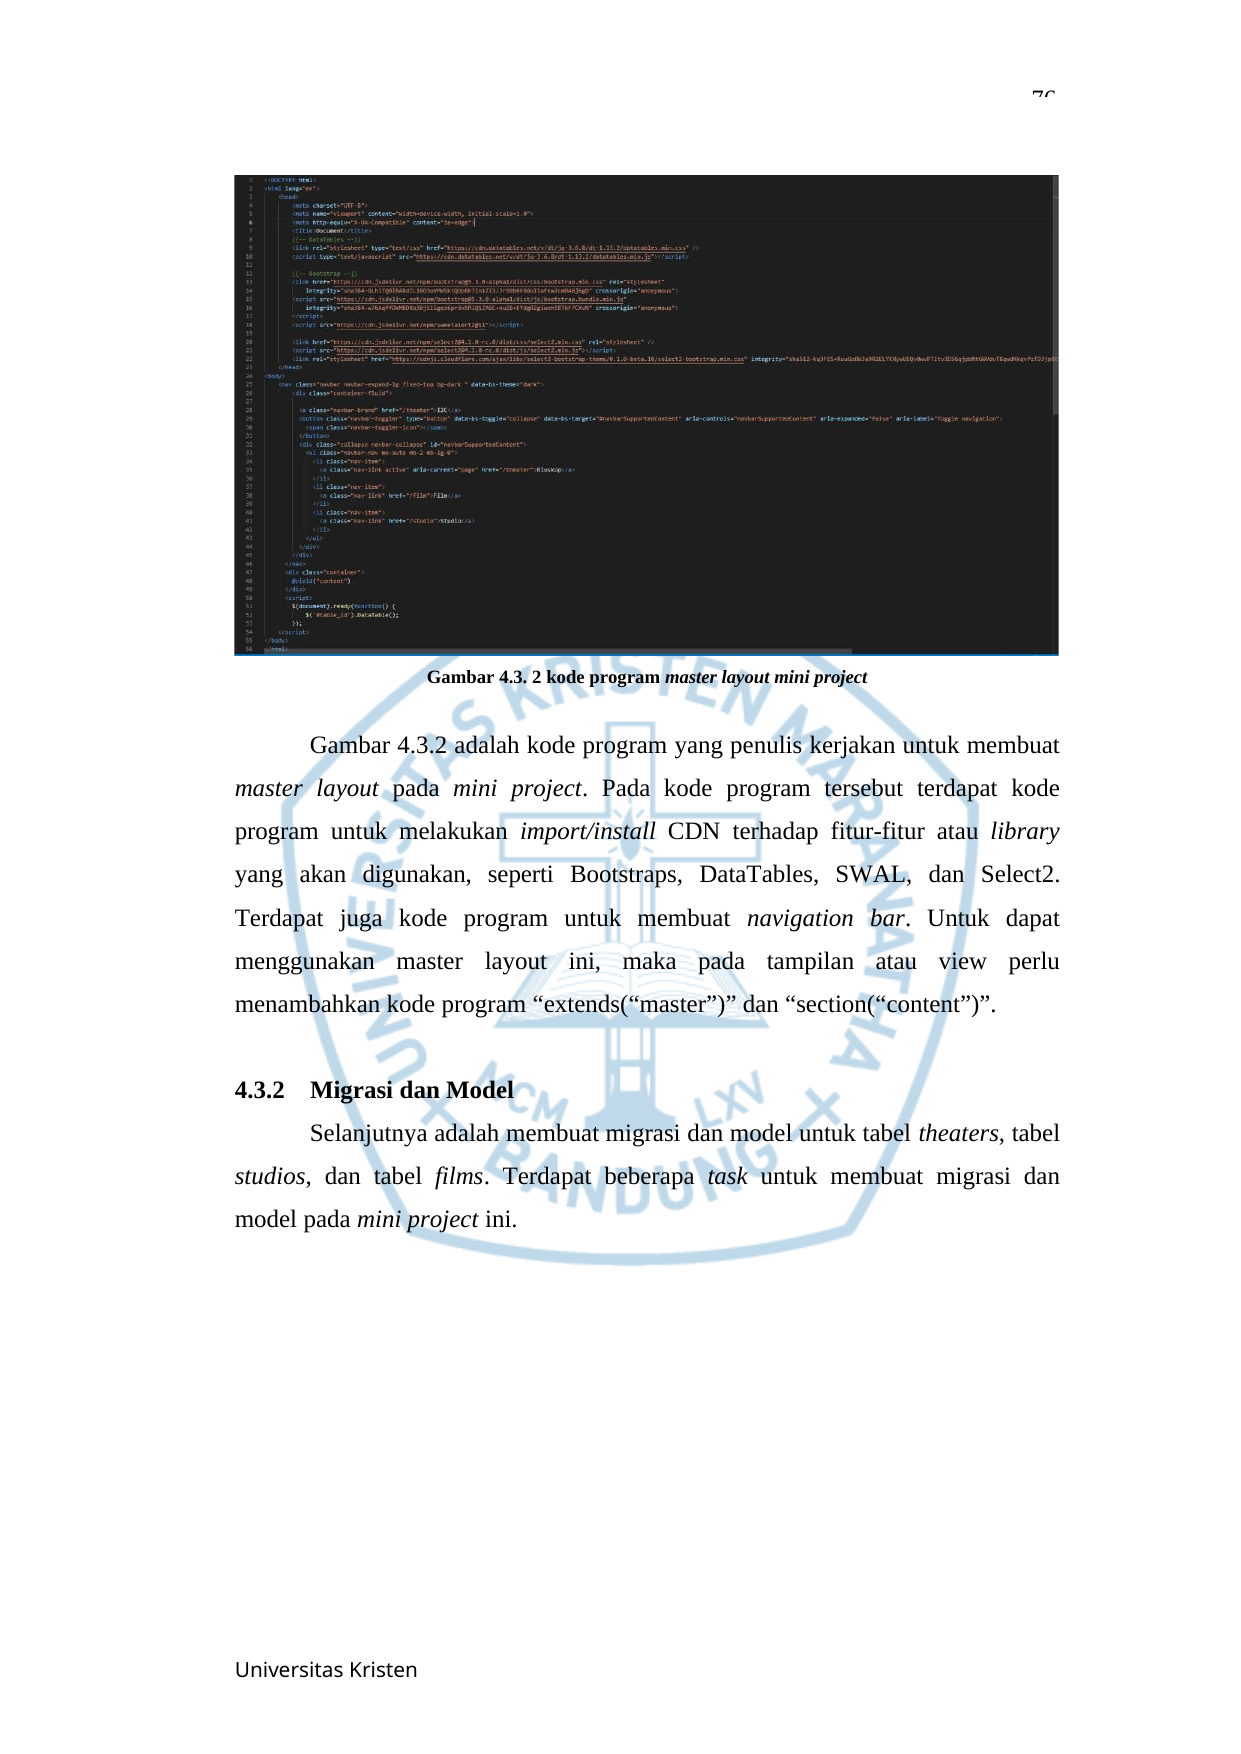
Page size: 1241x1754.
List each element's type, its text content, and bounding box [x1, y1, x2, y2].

text Gambar 4.3.2 adalah kode program yang penulis kerjakan untuk membuat master layout pada mini project. Pada kode program tersebut terdapat kode program untuk melakukan import/install CDN terhadap fitur-fitur atau library yang akan digunakan, seperti Bootstraps, DataTables, SWAL, dan Select2. Terdapat juga kode program untuk membuat navigation bar. Untuk dapat menggunakan master layout ini, maka pada tampilan atau view perlu menambahkan kode program “extends(“master”)” dan “section(“content”)”. [234, 730, 1060, 1018]
picture [10, 34, 1241, 1754]
subtitle Migrasi dan Model [234, 1075, 1088, 1104]
text Selanjutnya adalah membuat migrasi dan model untuk tabel theaters, tabel studios, dan tabel films. Terdapat beberapa task untuk membuat migrasi dan model pada mini project ini. [234, 1118, 1060, 1233]
text Gambar 4.3. 2 kode program master layout mini project [334, 666, 960, 687]
